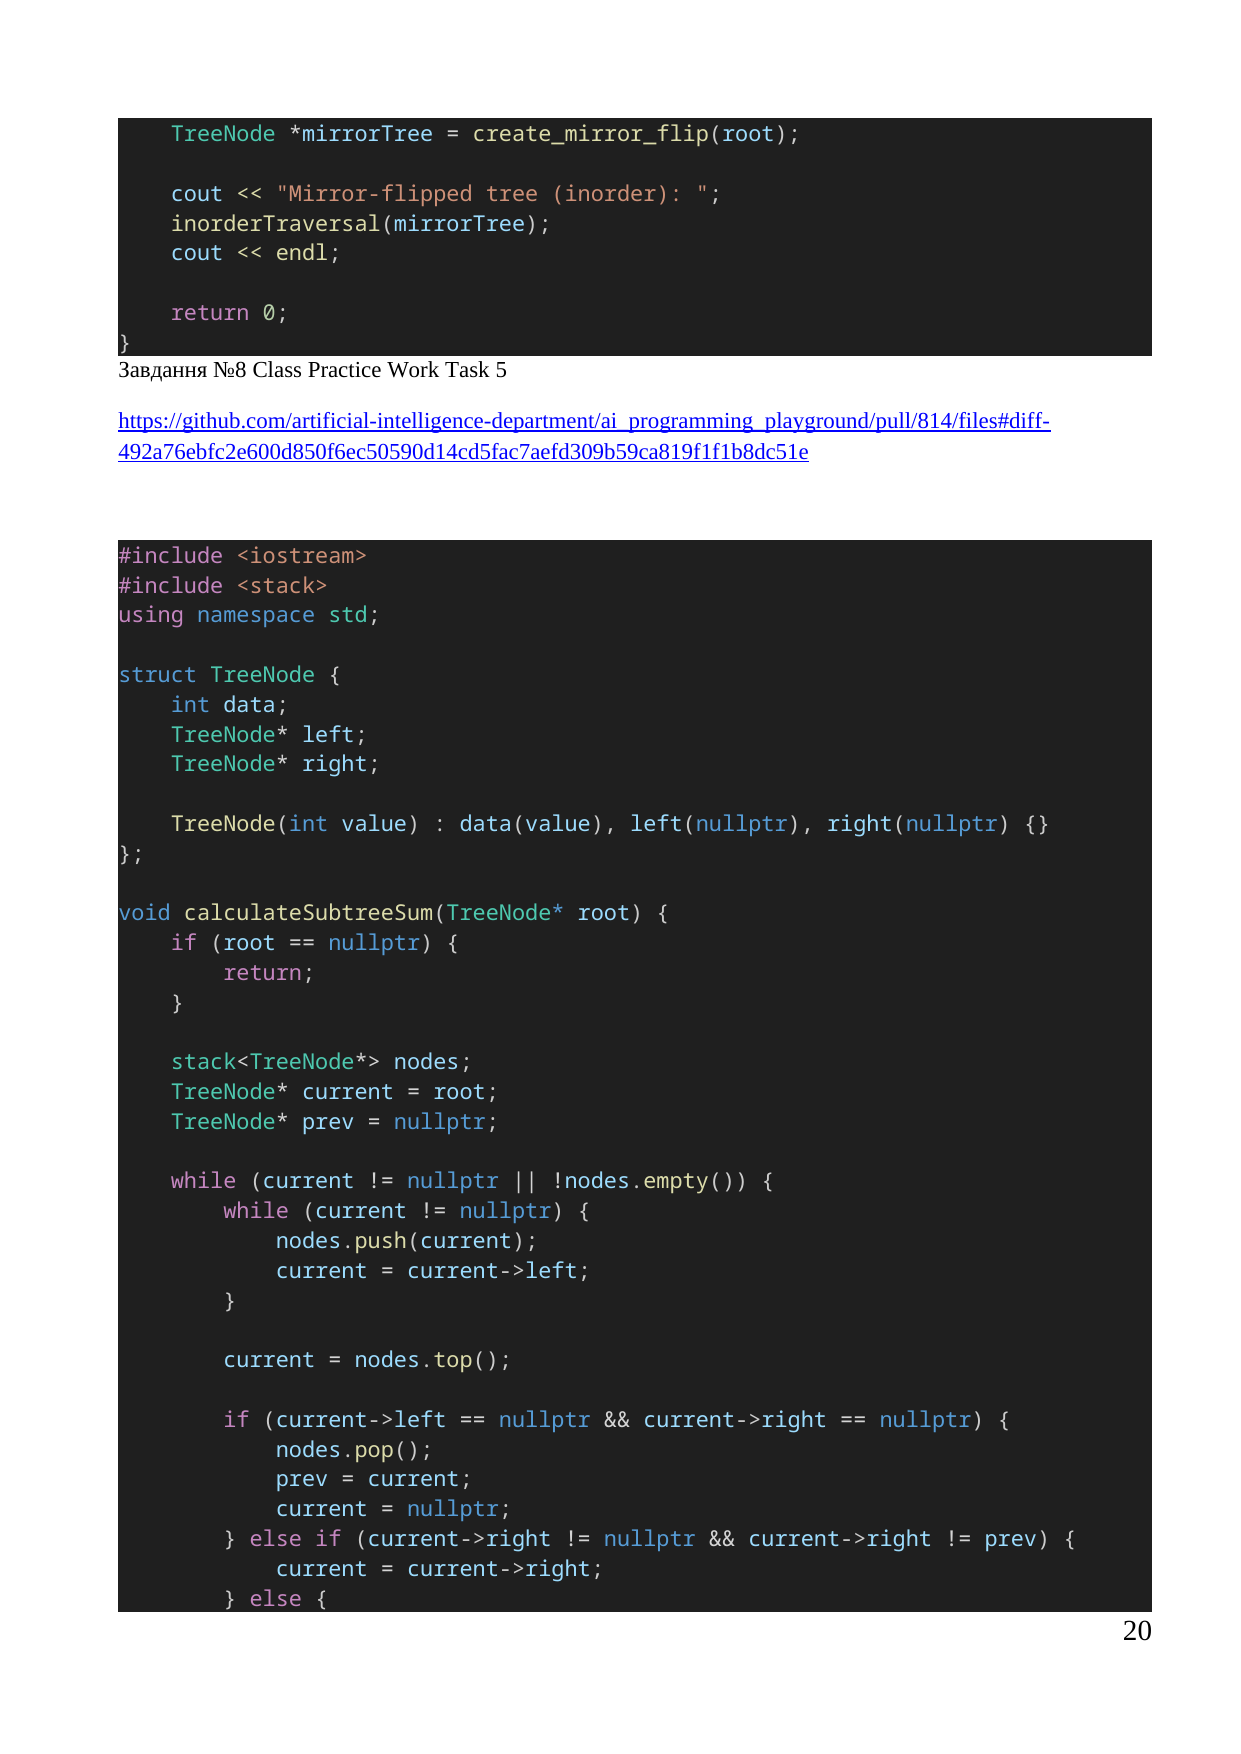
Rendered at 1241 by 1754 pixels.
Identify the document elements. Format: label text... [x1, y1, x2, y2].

text } [118, 327, 1152, 356]
text return 0; [118, 297, 1152, 327]
text cout << endl; [118, 237, 1152, 267]
text int data; [118, 689, 1152, 718]
text TreeNode* left; [118, 718, 1152, 748]
text #include <iostream> [118, 540, 1152, 569]
text Завдання №8 Class Practice Work Task 5 [118, 356, 1152, 383]
text nodes.pop(); [118, 1433, 1152, 1463]
text TreeNode(int value) : data(value), left(nullptr), right(nullptr) {} [118, 808, 1152, 838]
text https://github.com/artificial-intelligence-department/ai_programming_playground/pull/814/files#diff-492a76ebfc2e600d850f6ec50590d14cd5fac7aefd309b59ca819f1f1b8dc51e [118, 407, 1152, 464]
text } [118, 1284, 1152, 1314]
text using namespace std; [118, 599, 1152, 629]
text while (current != nullptr) { [118, 1195, 1152, 1225]
text } [118, 987, 1152, 1016]
text return; [118, 957, 1152, 987]
text current = nullptr; [118, 1493, 1152, 1523]
text prev = current; [118, 1463, 1152, 1493]
text stack<TreeNode*> nodes; [118, 1046, 1152, 1076]
text nodes.push(current); [118, 1225, 1152, 1255]
text current = current->left; [118, 1255, 1152, 1284]
text }; [118, 838, 1152, 867]
text #include <stack> [118, 569, 1152, 599]
text current = nodes.top(); [118, 1344, 1152, 1374]
text struct TreeNode { [118, 659, 1152, 689]
text if (current->left == nullptr && current->right == nullptr) { [118, 1404, 1152, 1433]
text void calculateSubtreeSum(TreeNode* root) { [118, 897, 1152, 927]
text inorderTraversal(mirrorTree); [118, 207, 1152, 237]
text TreeNode* prev = nullptr; [118, 1106, 1152, 1136]
text if (root == nullptr) { [118, 927, 1152, 957]
text } else { [118, 1582, 1152, 1612]
text TreeNode* right; [118, 748, 1152, 778]
text while (current != nullptr || !nodes.empty()) { [118, 1165, 1152, 1195]
text cout << "Mirror-flipped tree (inorder): "; [118, 178, 1152, 207]
text } else if (current->right != nullptr && current->right != prev) { [118, 1523, 1152, 1553]
text current = current->right; [118, 1553, 1152, 1582]
text TreeNode* current = root; [118, 1076, 1152, 1106]
text TreeNode *mirrorTree = create_mirror_flip(root); [118, 118, 1152, 148]
